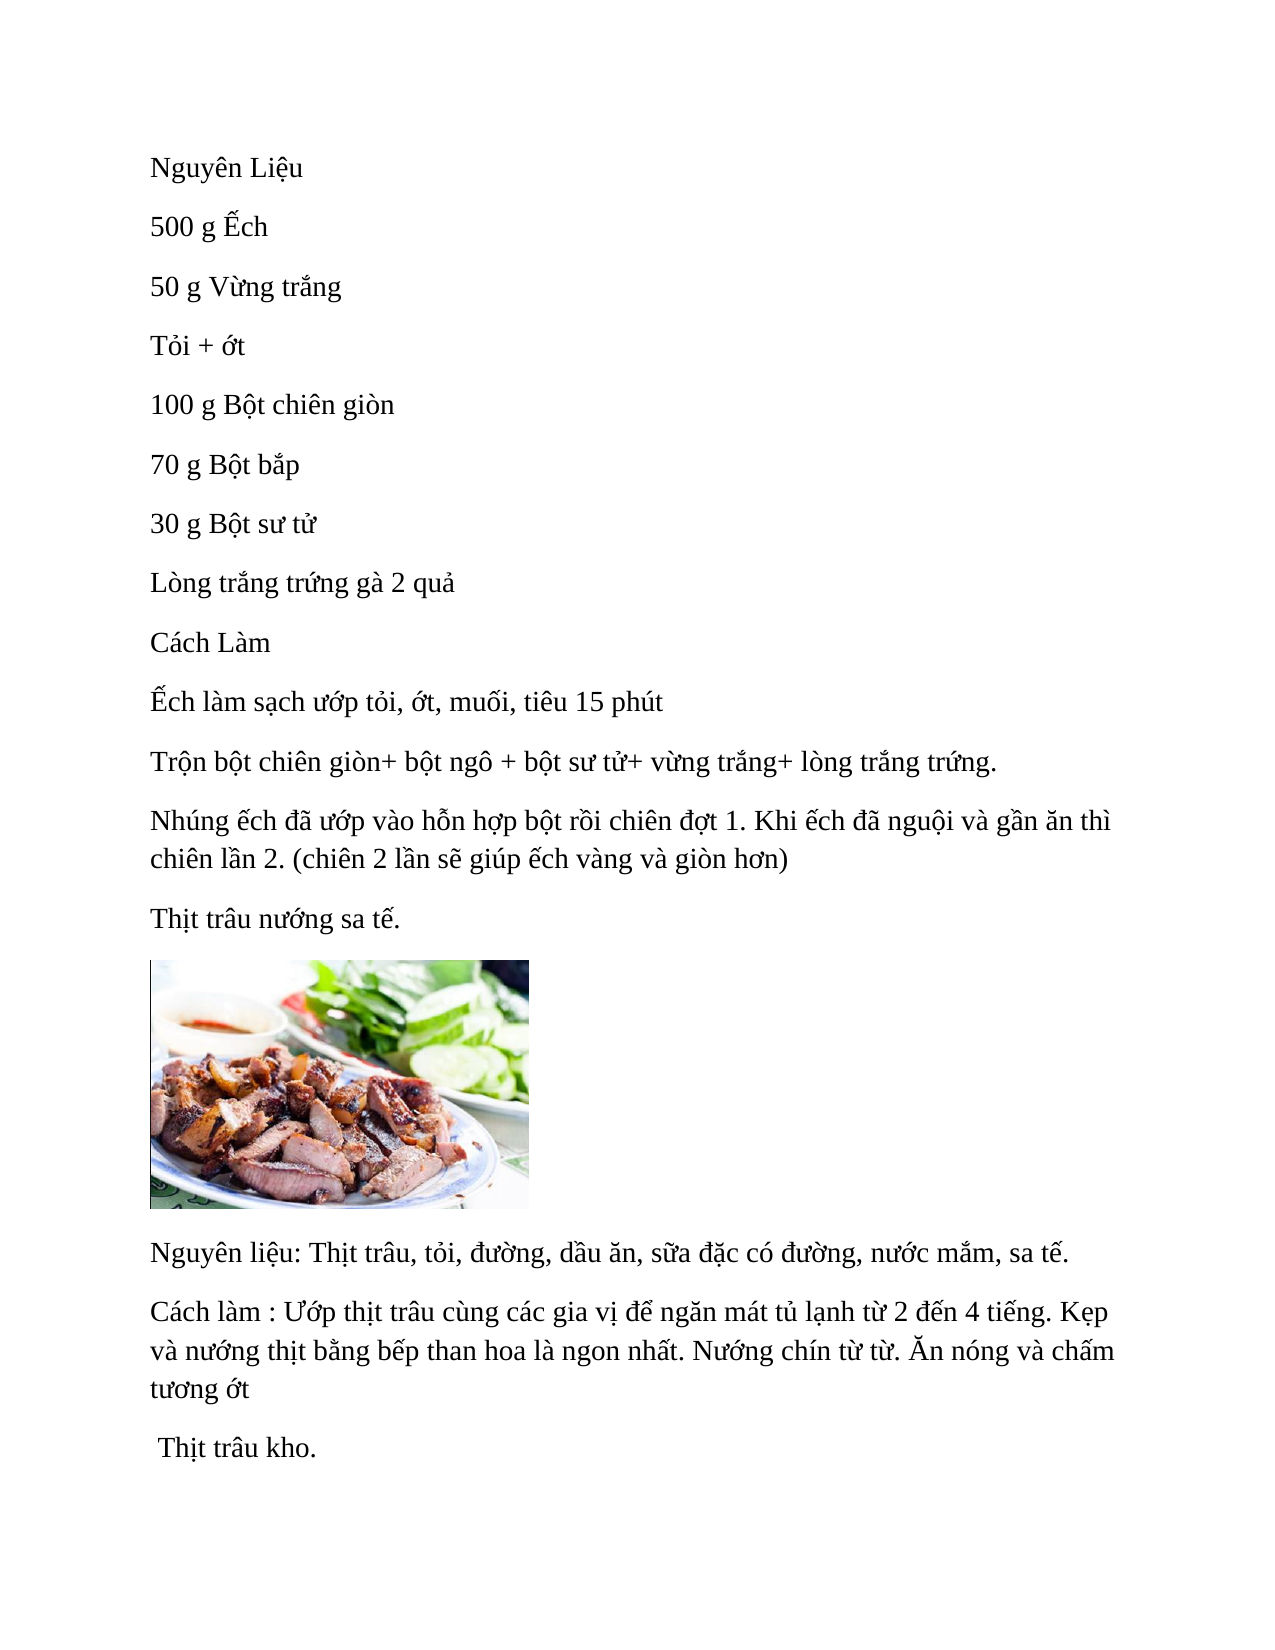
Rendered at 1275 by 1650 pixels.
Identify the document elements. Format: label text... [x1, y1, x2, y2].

text 500 g Ếch [150, 209, 1125, 243]
text Thịt trâu kho. [150, 1431, 1125, 1464]
text Nguyên liệu: Thịt trâu, tỏi, đường, dầu ăn, sữa đặc có đường, nước mắm, sa tế. [150, 1235, 1125, 1268]
text Cách làm : Ướp thịt trâu cùng các gia vị để ngăn mát tủ lạnh từ 2 đến 4 tiếng. Kẹp và nướng thịt bằng bếp than hoa là ngon nhất. Nướng chín từ từ. Ăn nóng và chấm tương ớt [150, 1294, 1125, 1405]
text Nhúng ếch đã ướp vào hỗn hợp bột rồi chiên đợt 1. Khi ếch đã nguội và gần ăn thì chiên lần 2. (chiên 2 lần sẽ giúp ếch vàng và giòn hơn) [150, 803, 1125, 875]
text Lòng trắng trứng gà 2 quả [150, 566, 1125, 599]
text 50 g Vừng trắng [150, 269, 1125, 302]
text Ếch làm sạch ướp tỏi, ớt, muối, tiêu 15 phút [150, 684, 1125, 718]
picture [150, 960, 529, 1209]
text 70 g Bột bắp [150, 447, 1125, 480]
text Trộn bột chiên giòn+ bột ngô + bột sư tử+ vừng trắng+ lòng trắng trứng. [150, 744, 1125, 777]
text Cách Làm [150, 625, 1125, 658]
text Tỏi + ớt [150, 328, 1125, 362]
text Nguyên Liệu [150, 150, 1125, 183]
text Thịt trâu nướng sa tế. [150, 901, 1125, 934]
text 30 g Bột sư tử [150, 506, 1125, 540]
text 100 g Bột chiên giòn [150, 387, 1125, 421]
